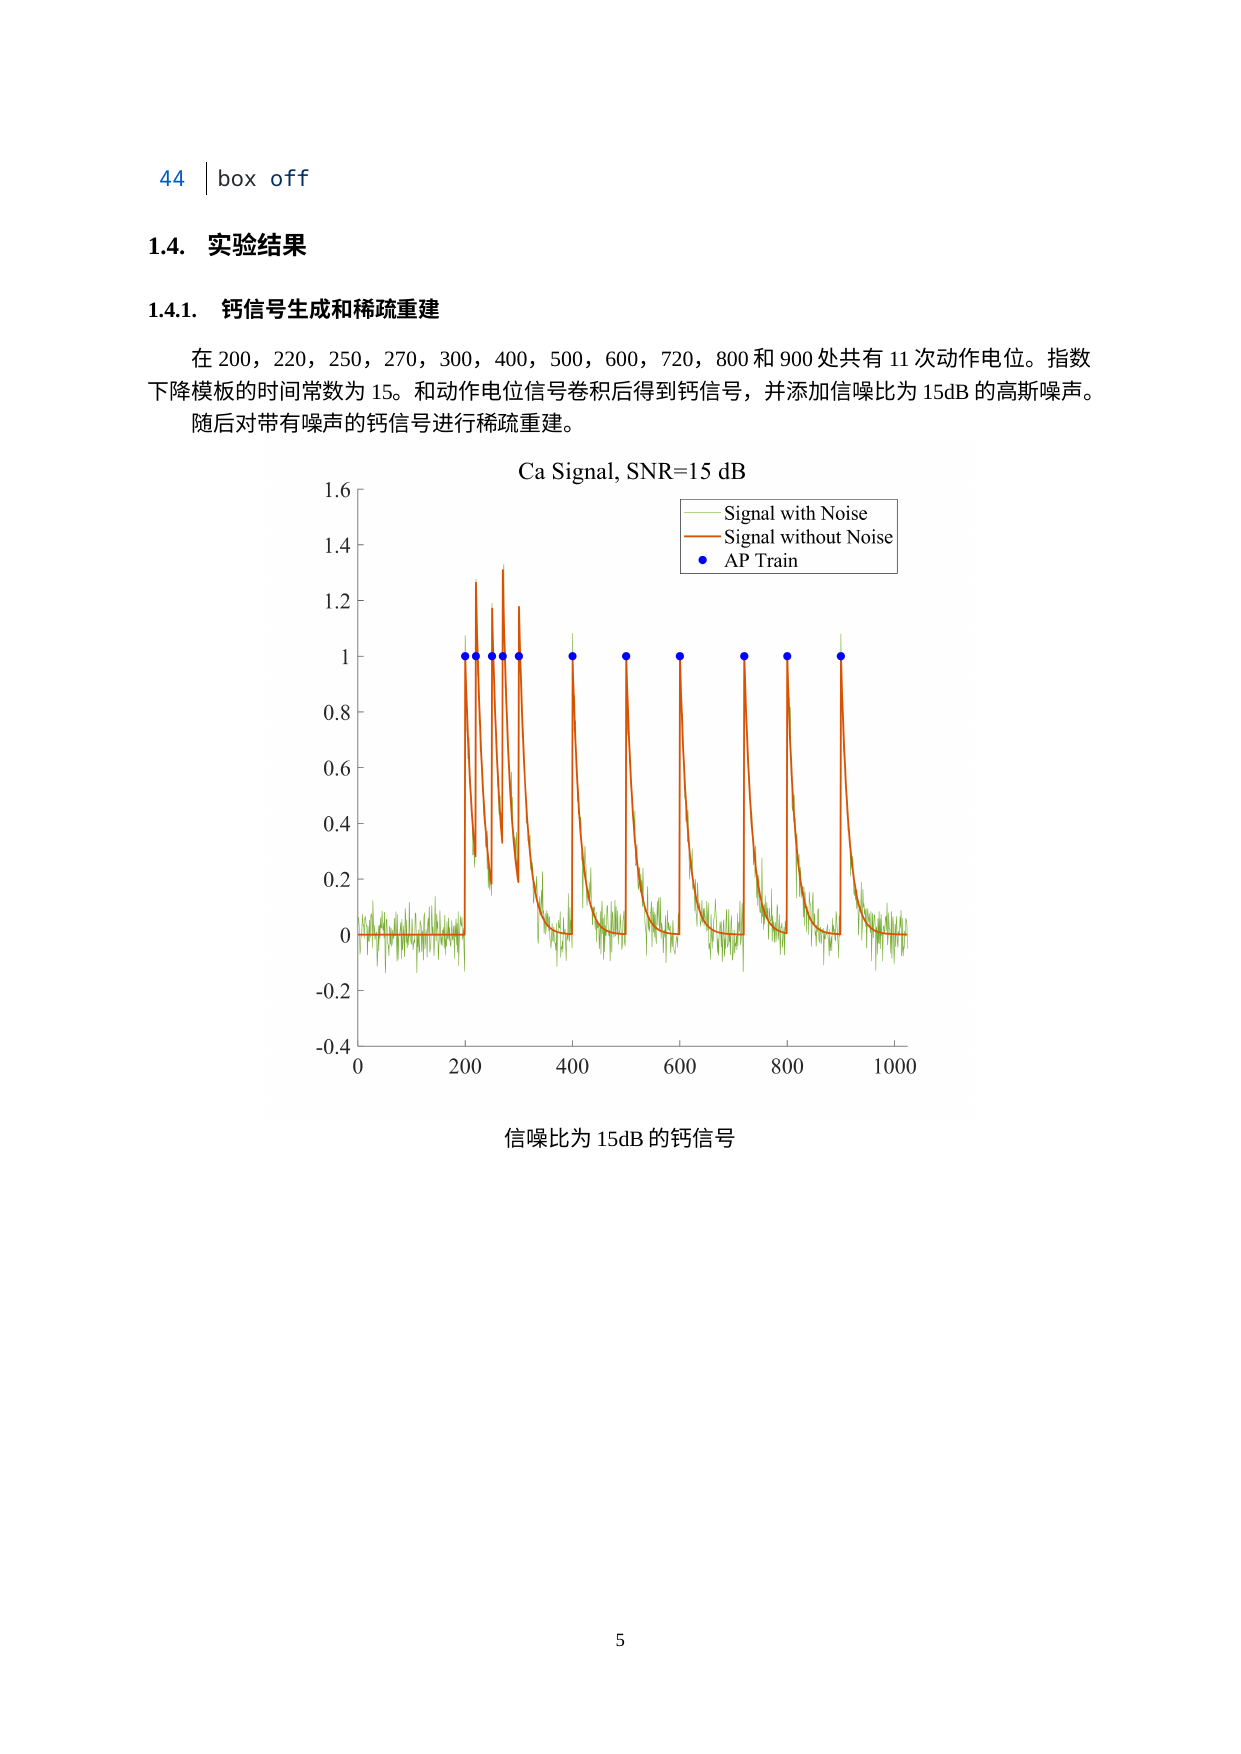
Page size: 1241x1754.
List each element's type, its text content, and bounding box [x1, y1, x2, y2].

picture [265, 438, 975, 1121]
text 随后对带有噪声的钙信号进行稀疏重建。 [148, 406, 1092, 438]
table_cell box off [207, 162, 1091, 194]
table_cell 44 [148, 162, 206, 194]
text 在200，220，250，270，300，400，500，600，720，800和900处共有11次动作电位。指数下降模板的时间常数为15。和动作电位信号卷积后得到钙信号，并添加信噪比为15dB的高斯噪声。 [148, 341, 1092, 406]
subtitle 钙信号生成和稀疏重建 [148, 292, 1092, 324]
text 信噪比为15dB的钙信号 [148, 1121, 1092, 1153]
subtitle 实验结果 [148, 211, 1092, 276]
